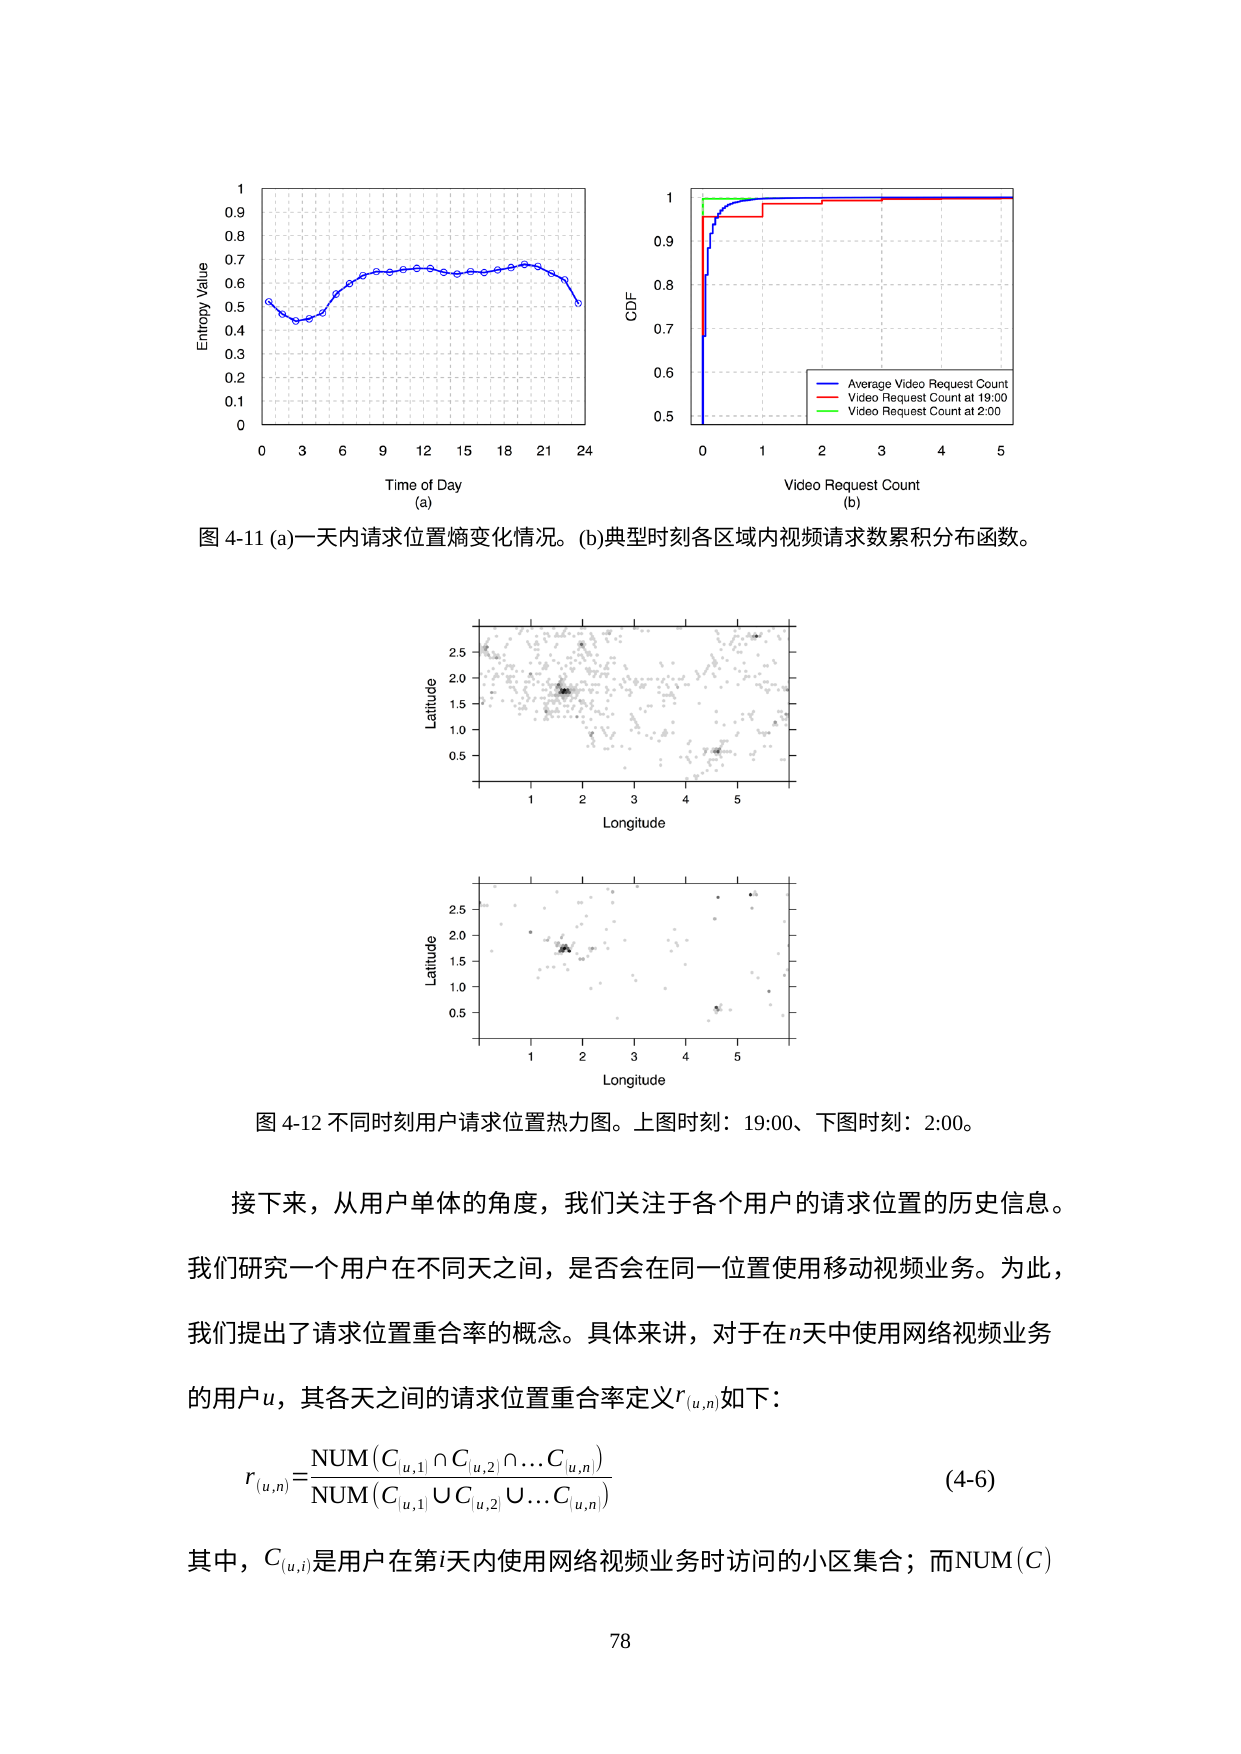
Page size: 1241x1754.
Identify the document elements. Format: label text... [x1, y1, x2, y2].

picture [192, 169, 1049, 512]
text 图4-11 (a)一天内请求位置熵变化情况。(b)典型时刻各区域内视频请求数累积分布函数。 [187, 519, 1053, 552]
text 图4-12 不同时刻用户请求位置热力图。上图时刻：19:00、下图时刻：2:00。 [187, 1104, 1053, 1137]
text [187, 1527, 1053, 1592]
text (4-6) [187, 1429, 1053, 1527]
text 接下来，从用户单体的角度，我们关注于各个用户的请求位置的历史信息。我们研究一个用户在不同天之间，是否会在同一位置使用移动视频业务。为此，我们提出了请求位置重合率的概念。具体来讲，对于在天中使用网络视频业务的用户，其各天之间的请求位置重合率定义如下： [187, 1169, 1053, 1429]
picture [406, 584, 835, 1099]
